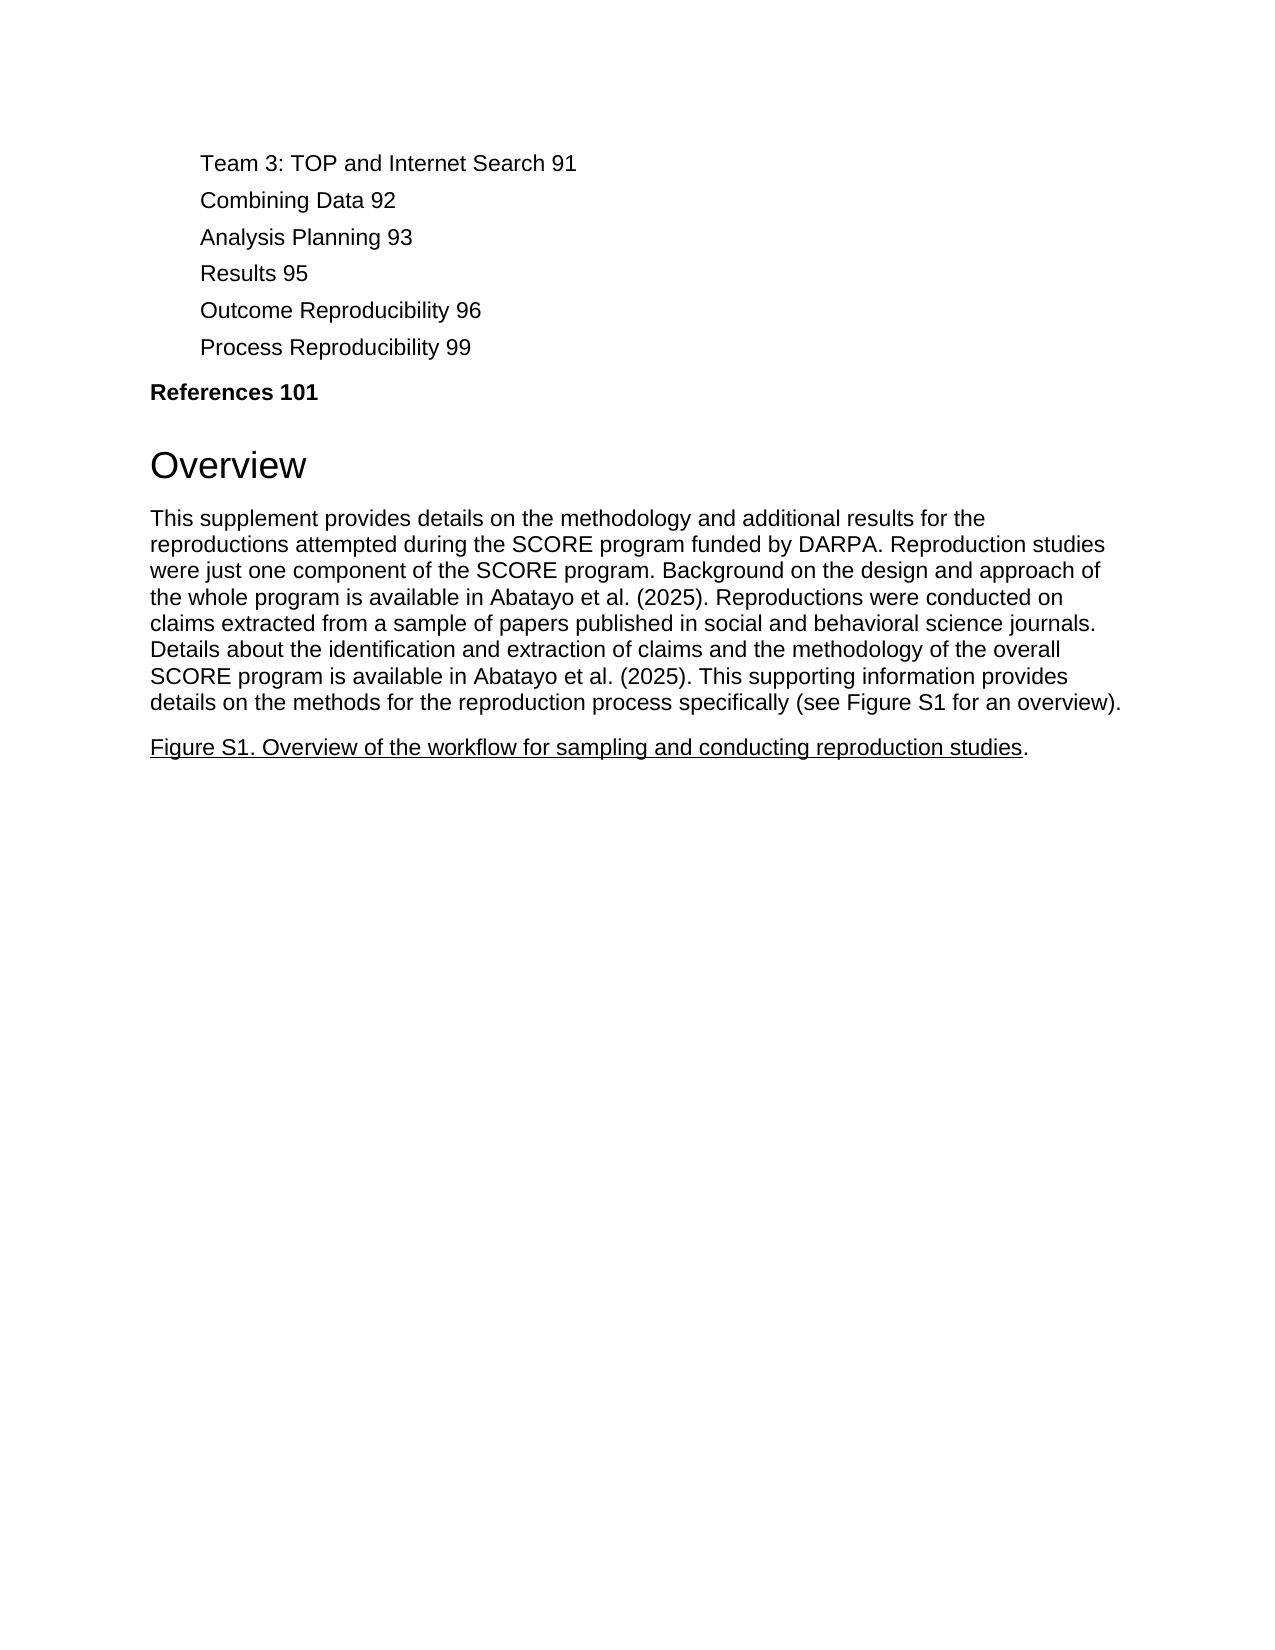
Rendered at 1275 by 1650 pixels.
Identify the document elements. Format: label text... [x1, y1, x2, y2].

text References 101 [150, 379, 1125, 405]
text Combining Data 92 [200, 187, 1075, 213]
text Process Reproducibility 99 [200, 334, 1075, 360]
text Results 95 [200, 260, 1075, 287]
text Outcome Reproducibility 96 [200, 297, 1075, 323]
text Analysis Planning 93 [200, 223, 1075, 250]
text Team 3: TOP and Internet Search 91 [200, 150, 1075, 176]
subtitle Overview [150, 443, 1125, 486]
text This supplement provides details on the methodology and additional results for the reproductions attempted during the SCORE program funded by DARPA. Reproduction studies were just one component of the SCORE program. Background on the design and approach of the whole program is available in Abatayo et al. (2025). Reproductions were conducted on claims extracted from a sample of papers published in social and behavioral science journals. Details about the identification and extraction of claims and the methodology of the overall SCORE program is available in Abatayo et al. (2025). This supporting information provides details on the methods for the reproduction process specifically (see Figure S1 for an overview). [150, 505, 1125, 716]
text Figure S1. Overview of the workflow for sampling and conducting reproduction studies. [150, 734, 1125, 761]
